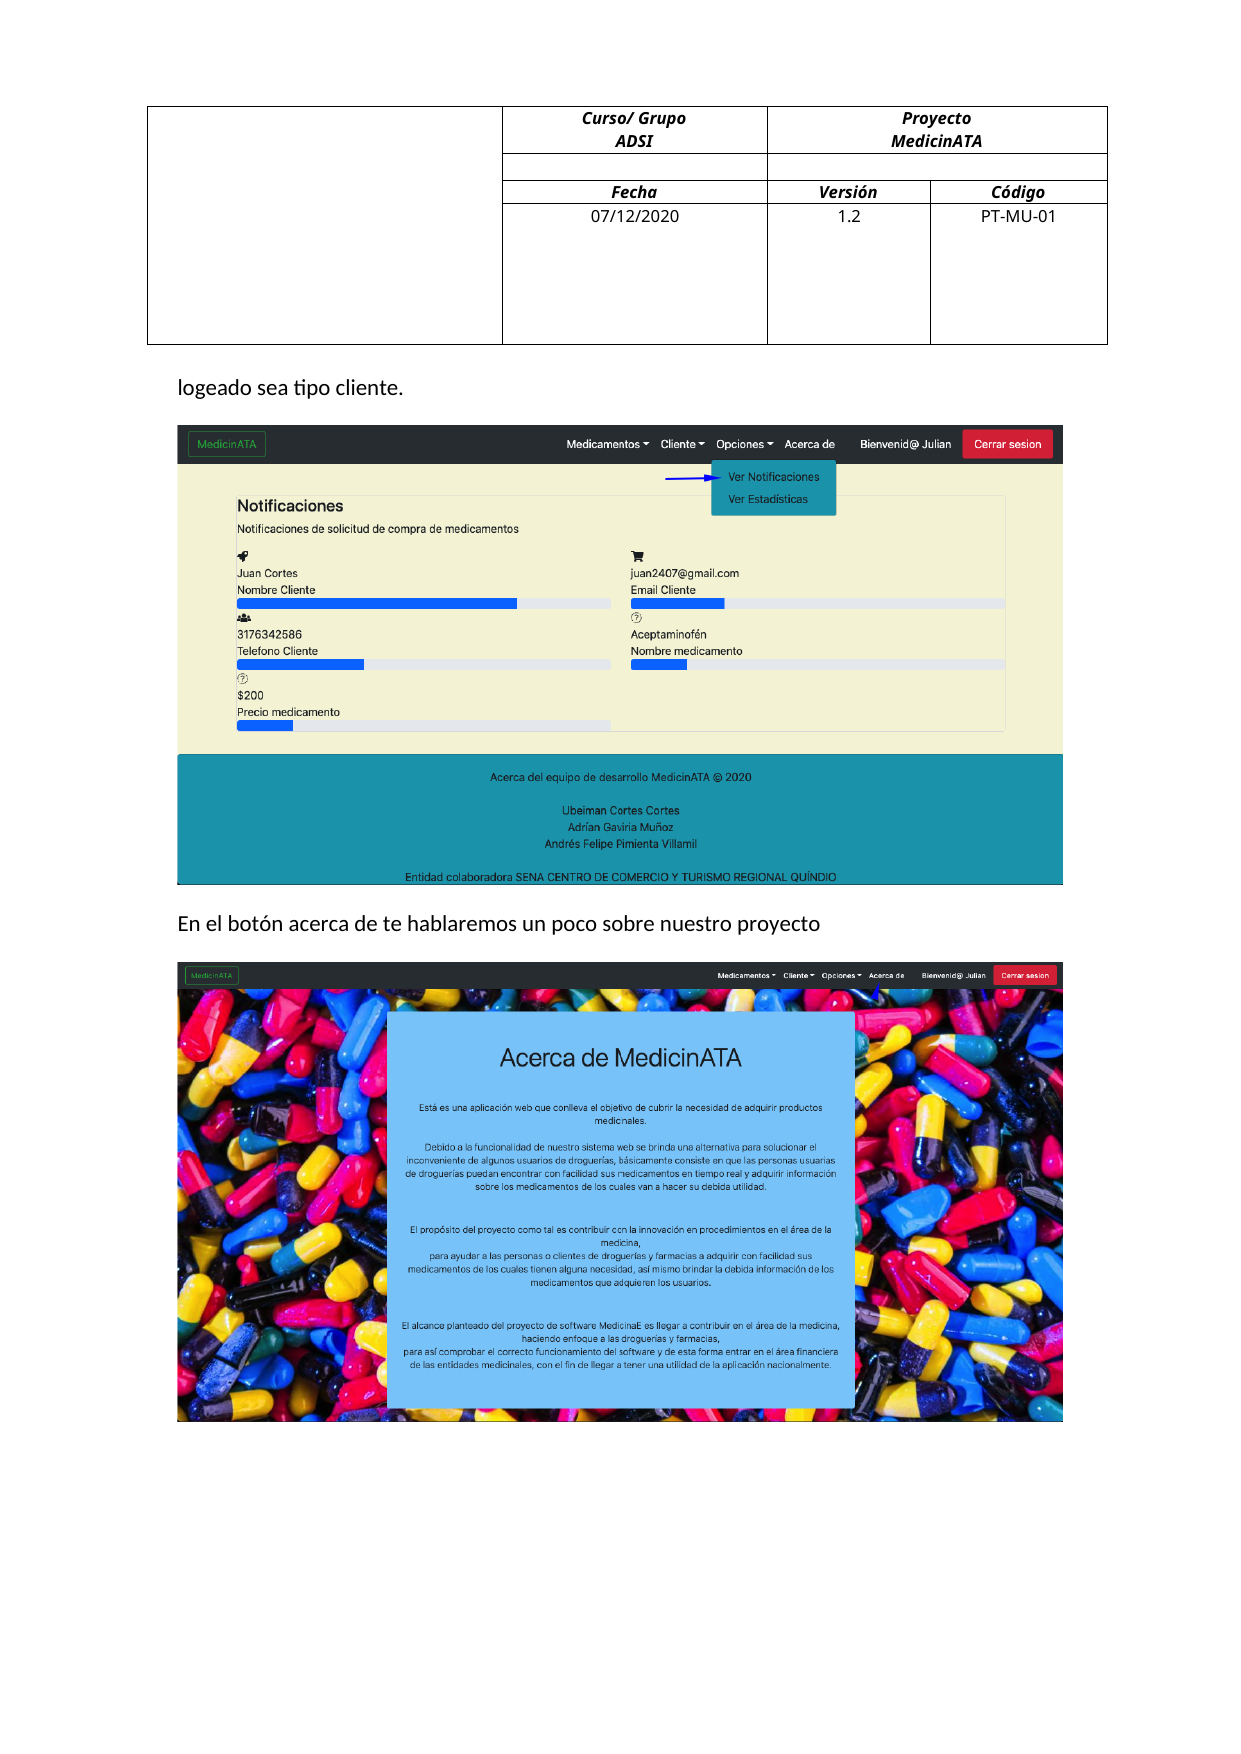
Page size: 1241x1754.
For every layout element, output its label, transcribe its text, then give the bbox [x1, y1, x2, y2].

picture [177, 425, 1063, 885]
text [177, 373, 1063, 401]
picture [177, 962, 1063, 1422]
text En el botón acerca de te hablaremos un poco sobre nuestro proyecto [177, 909, 1063, 938]
